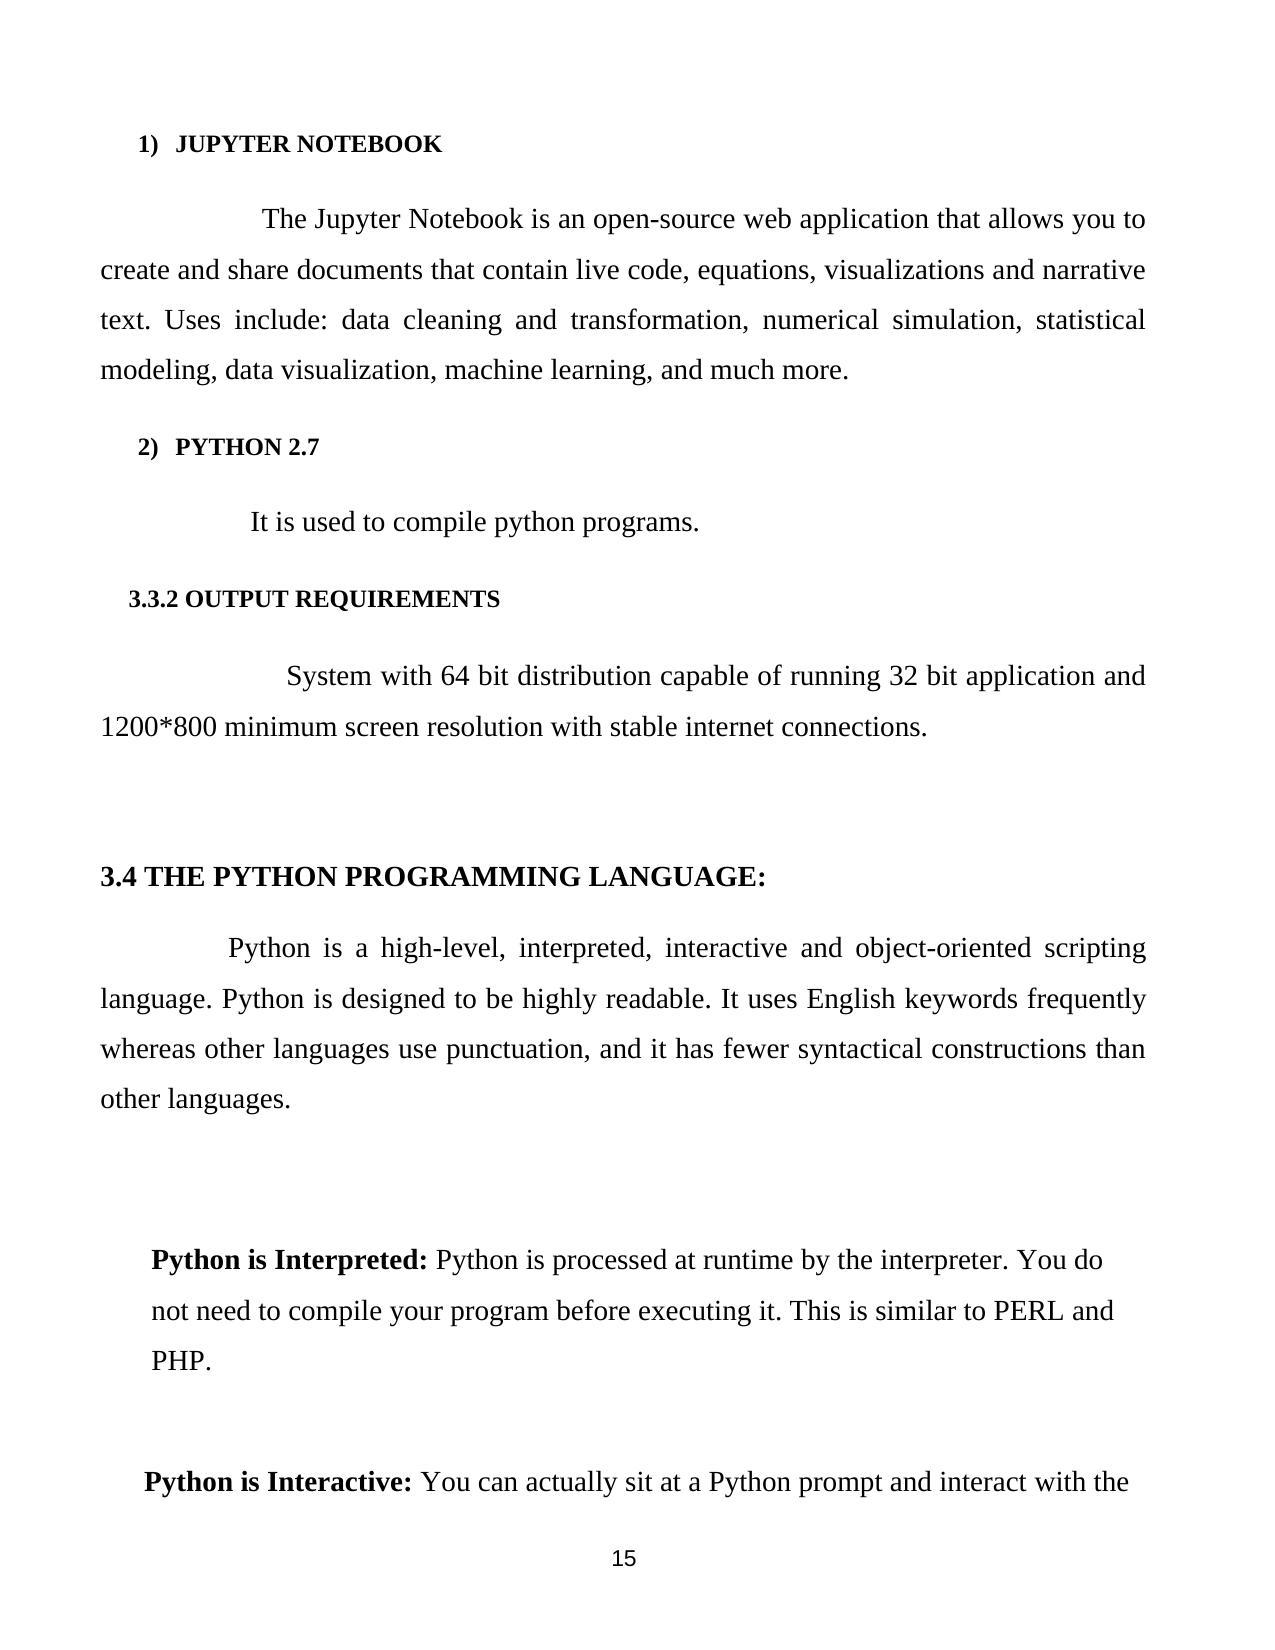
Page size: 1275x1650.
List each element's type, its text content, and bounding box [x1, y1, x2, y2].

text System with 64 bit distribution capable of running 32 bit application and 1200*800 minimum screen resolution with stable internet connections. [100, 658, 1147, 742]
list PYTHON 2.7 [138, 432, 1147, 461]
text Python is a high-level, interpreted, interactive and object-oriented scripting language. Python is designed to be highly readable. It uses English keywords frequently whereas other languages use punctuation, and it has fewer syntactical constructions than other languages. [100, 930, 1147, 1115]
list JUPYTER NOTEBOOK [138, 129, 1147, 158]
text The Jupyter Notebook is an open-source web application that allows you to create and share documents that contain live code, equations, visualizations and narrative text. Uses include: data cleaning and transformation, numerical simulation, statistical modeling, data visualization, machine learning, and much more. [100, 201, 1147, 386]
text PHP. [100, 1343, 1147, 1376]
text Python is Interpreted: Python is processed at runtime by the interpreter. You do [100, 1242, 1147, 1276]
text 3.4 THE PYTHON PROGRAMMING LANGUAGE: [100, 859, 1147, 893]
text 3.3.2 OUTPUT REQUIREMENTS [100, 584, 1147, 612]
text Python is Interactive: You can actually sit at a Python prompt and interact with the [100, 1464, 1147, 1498]
text not need to compile your program before executing it. This is similar to PERL and [100, 1293, 1147, 1326]
text It is used to compile python programs. [100, 504, 1147, 538]
